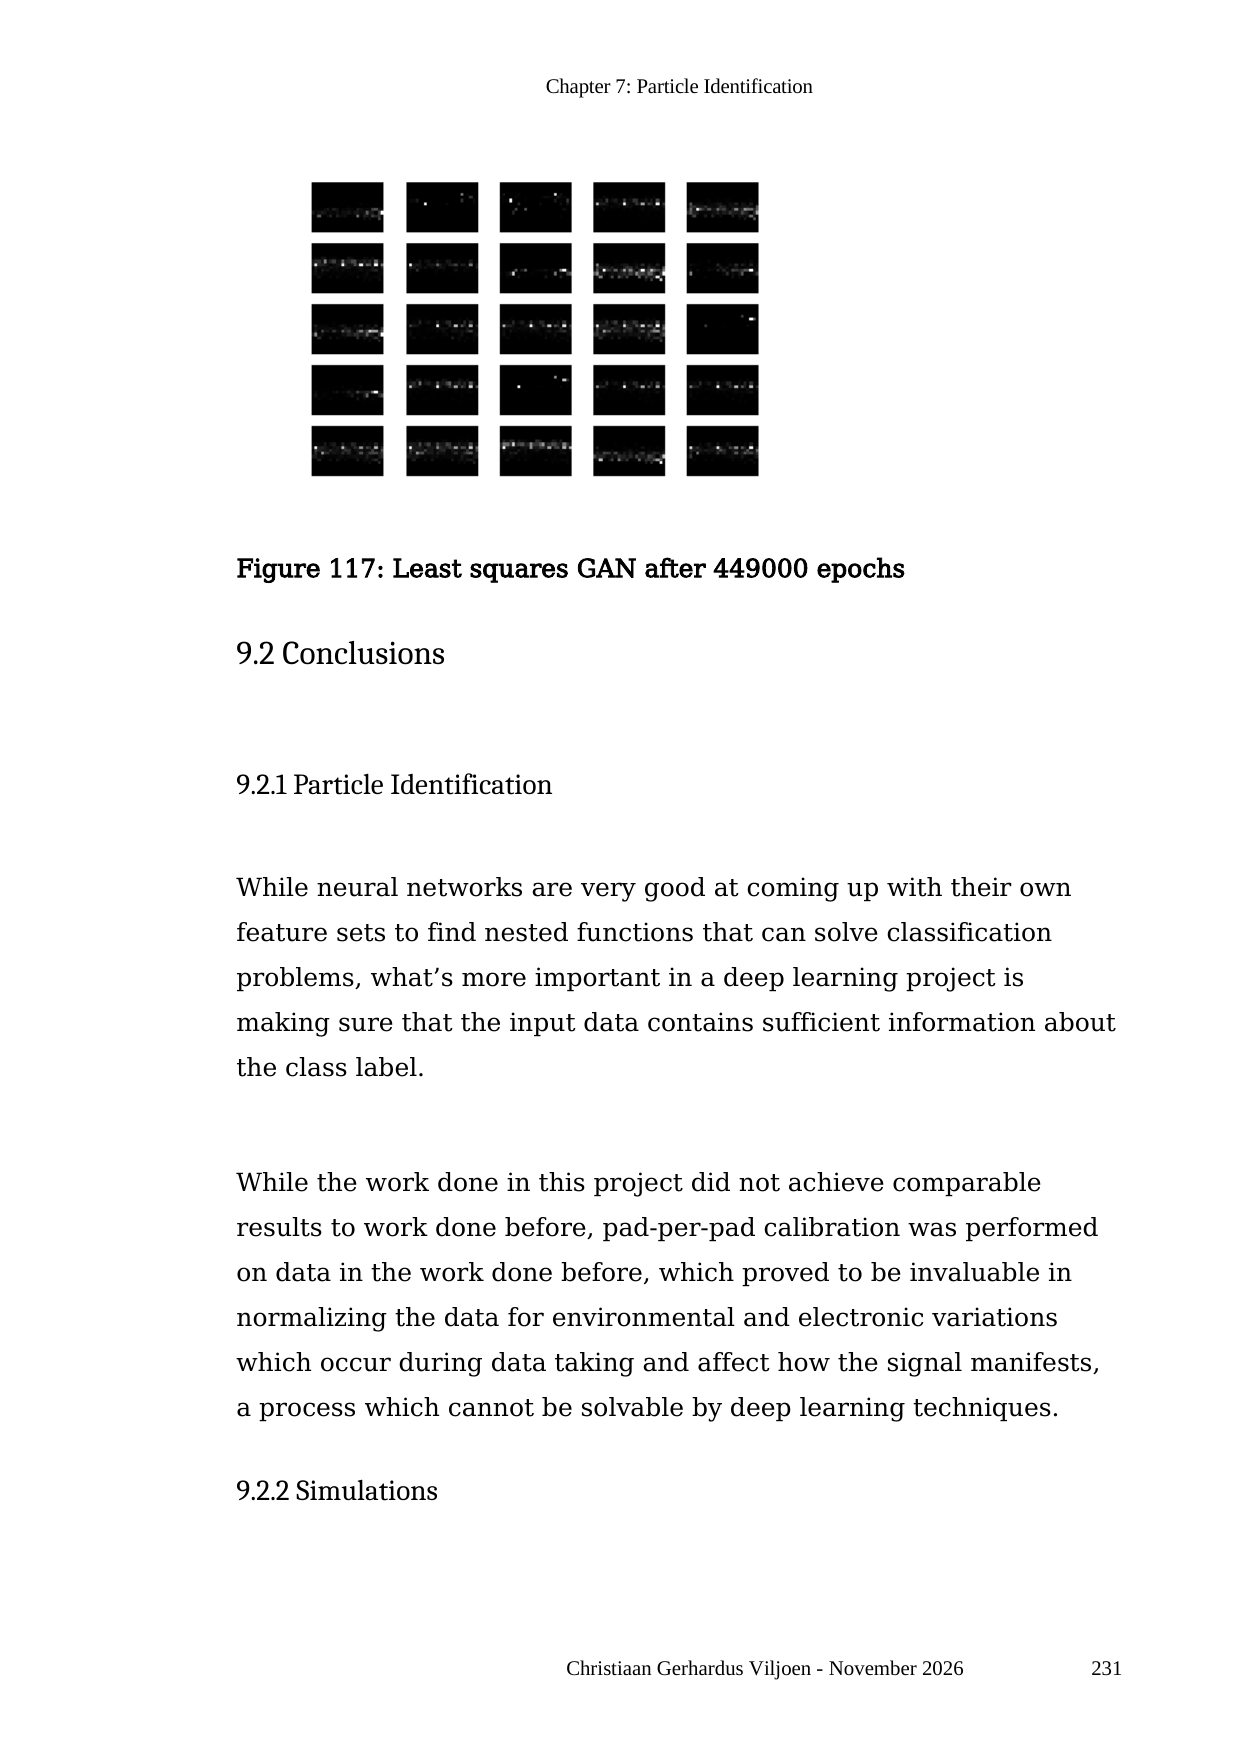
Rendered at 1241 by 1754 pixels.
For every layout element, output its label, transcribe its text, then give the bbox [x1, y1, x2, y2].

subtitle Particle Identification [236, 768, 1122, 802]
subtitle Conclusions [236, 635, 1122, 673]
text While the work done in this project did not achieve comparable results to work done before, pad-per-pad calibration was performed on data in the work done before, which proved to be invaluable in normalizing the data for environmental and electronic variations which occur during data taking and affect how the signal manifests, a process which cannot be solvable by deep learning techniques. [236, 1167, 1122, 1422]
text While neural networks are very good at coming up with their own feature sets to find nested functions that can solve classification problems, what’s more important in a deep learning project is making sure that the input data contains sufficient information about the class label. [236, 872, 1122, 1082]
subtitle Simulations [236, 1474, 1122, 1508]
picture [236, 135, 821, 525]
